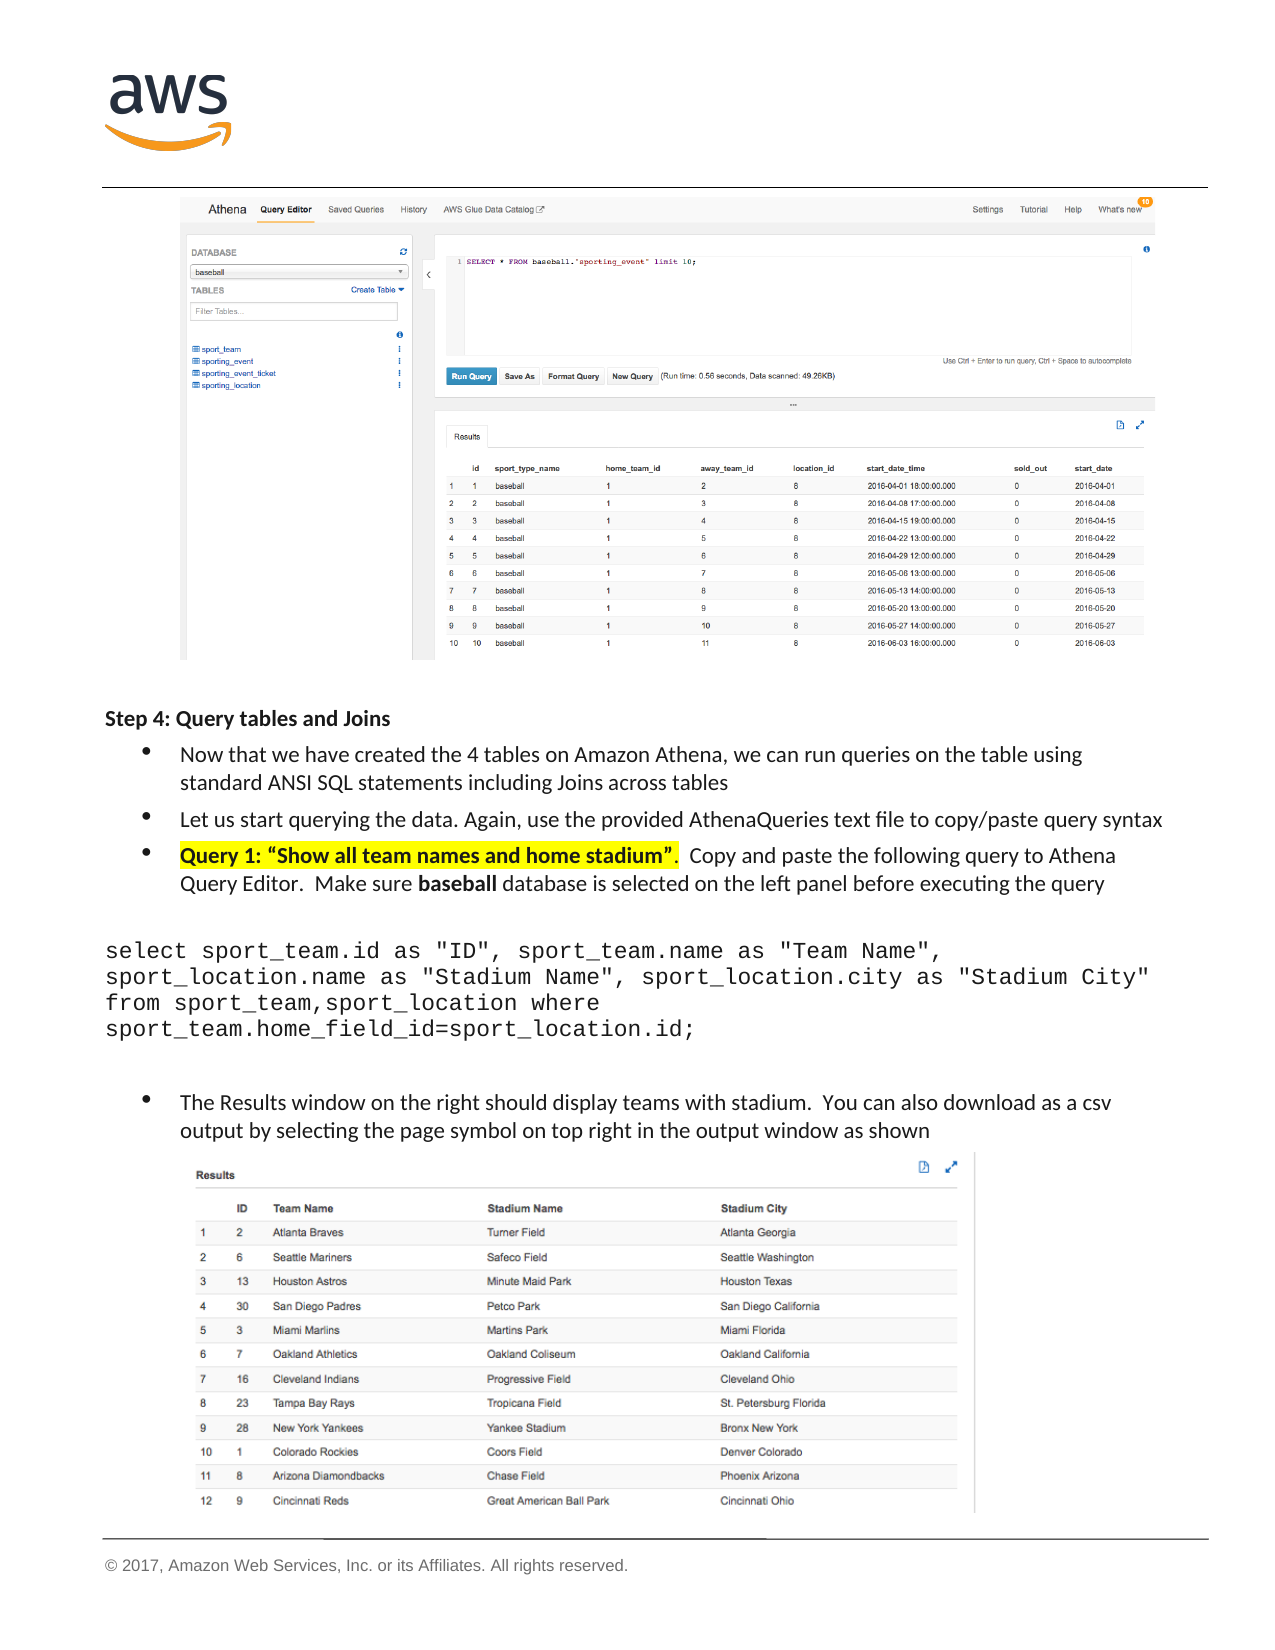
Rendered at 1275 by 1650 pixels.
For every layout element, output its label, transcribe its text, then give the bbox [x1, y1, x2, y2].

list The Results window on the right should display teams with stadium. You can also download as a csv output by selecting the page symbol on top right in the output window as shown [142, 1088, 1170, 1144]
text select sport_team.id as "ID", sport_team.name as "Team Name", sport_location.name as "Stadium Name", sport_location.city as "Stadium City" from sport_team,sport_location where sport_team.home_field_id=sport_location.id; [105, 940, 1170, 1043]
picture [105, 75, 232, 151]
list Now that we have created the 4 tables on Amazon Athena, we can run queries on the table using standard ANSI SQL statements including Joins across tables [142, 740, 1170, 796]
picture [180, 197, 1155, 660]
list Let us start querying the data. Again, use the provided AthenaQueries text file to copy/paste query syntax [142, 805, 1170, 833]
picture [180, 1152, 976, 1513]
text Step 4: Query tables and Joins [105, 704, 1170, 732]
list Query 1: “Show all team names and home stadium”. Copy and paste the following query to Athena Query Editor. Make sure baseball database is selected on the left panel before executing the query [142, 841, 1170, 897]
